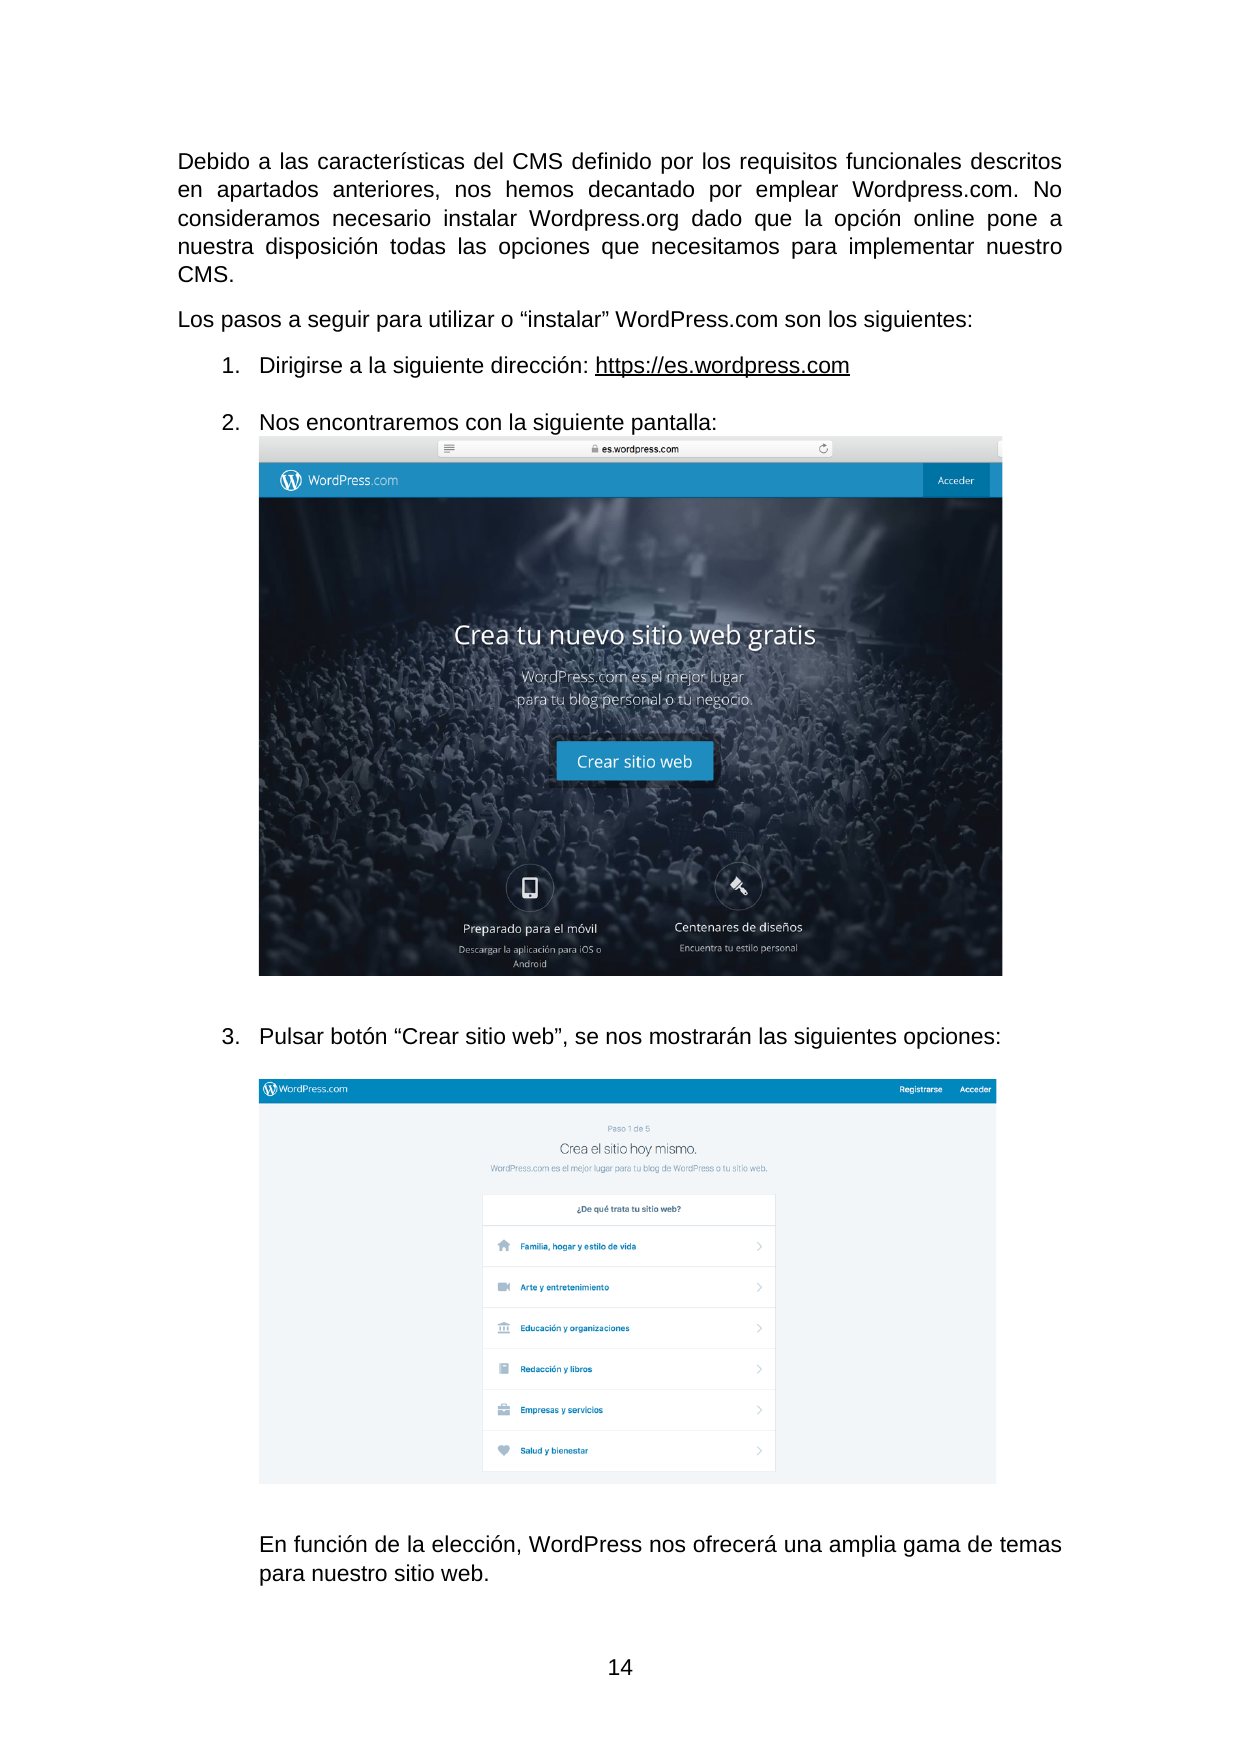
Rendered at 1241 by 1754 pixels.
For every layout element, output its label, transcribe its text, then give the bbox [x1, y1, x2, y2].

text Debido a las características del CMS definido por los requisitos funcionales descritos en apartados anteriores, nos hemos decantado por emplear Wordpress.com. No consideramos necesario instalar Wordpress.org dado que la opción online pone a nuestra disposición todas las opciones que necesitamos para implementar nuestro CMS. [177, 148, 1063, 288]
picture [258, 436, 1003, 976]
picture [901, 1088, 913, 1093]
list Dirigirse a la siguiente dirección: https://es.wordpress.com [221, 352, 1063, 378]
text Los pasos a seguir para utilizar o “instalar” WordPress.com son los siguientes: [177, 306, 1063, 333]
list En función de la elección, WordPress nos ofrecerá una amplia gama de temas para nuestro sitio web. [259, 1531, 1063, 1586]
picture [258, 1104, 997, 1484]
list Pulsar botón “Crear sitio web”, se nos mostrarán las siguientes opciones: [221, 1023, 1063, 1049]
list Nos encontraremos con la siguiente pantalla: [221, 408, 1063, 435]
